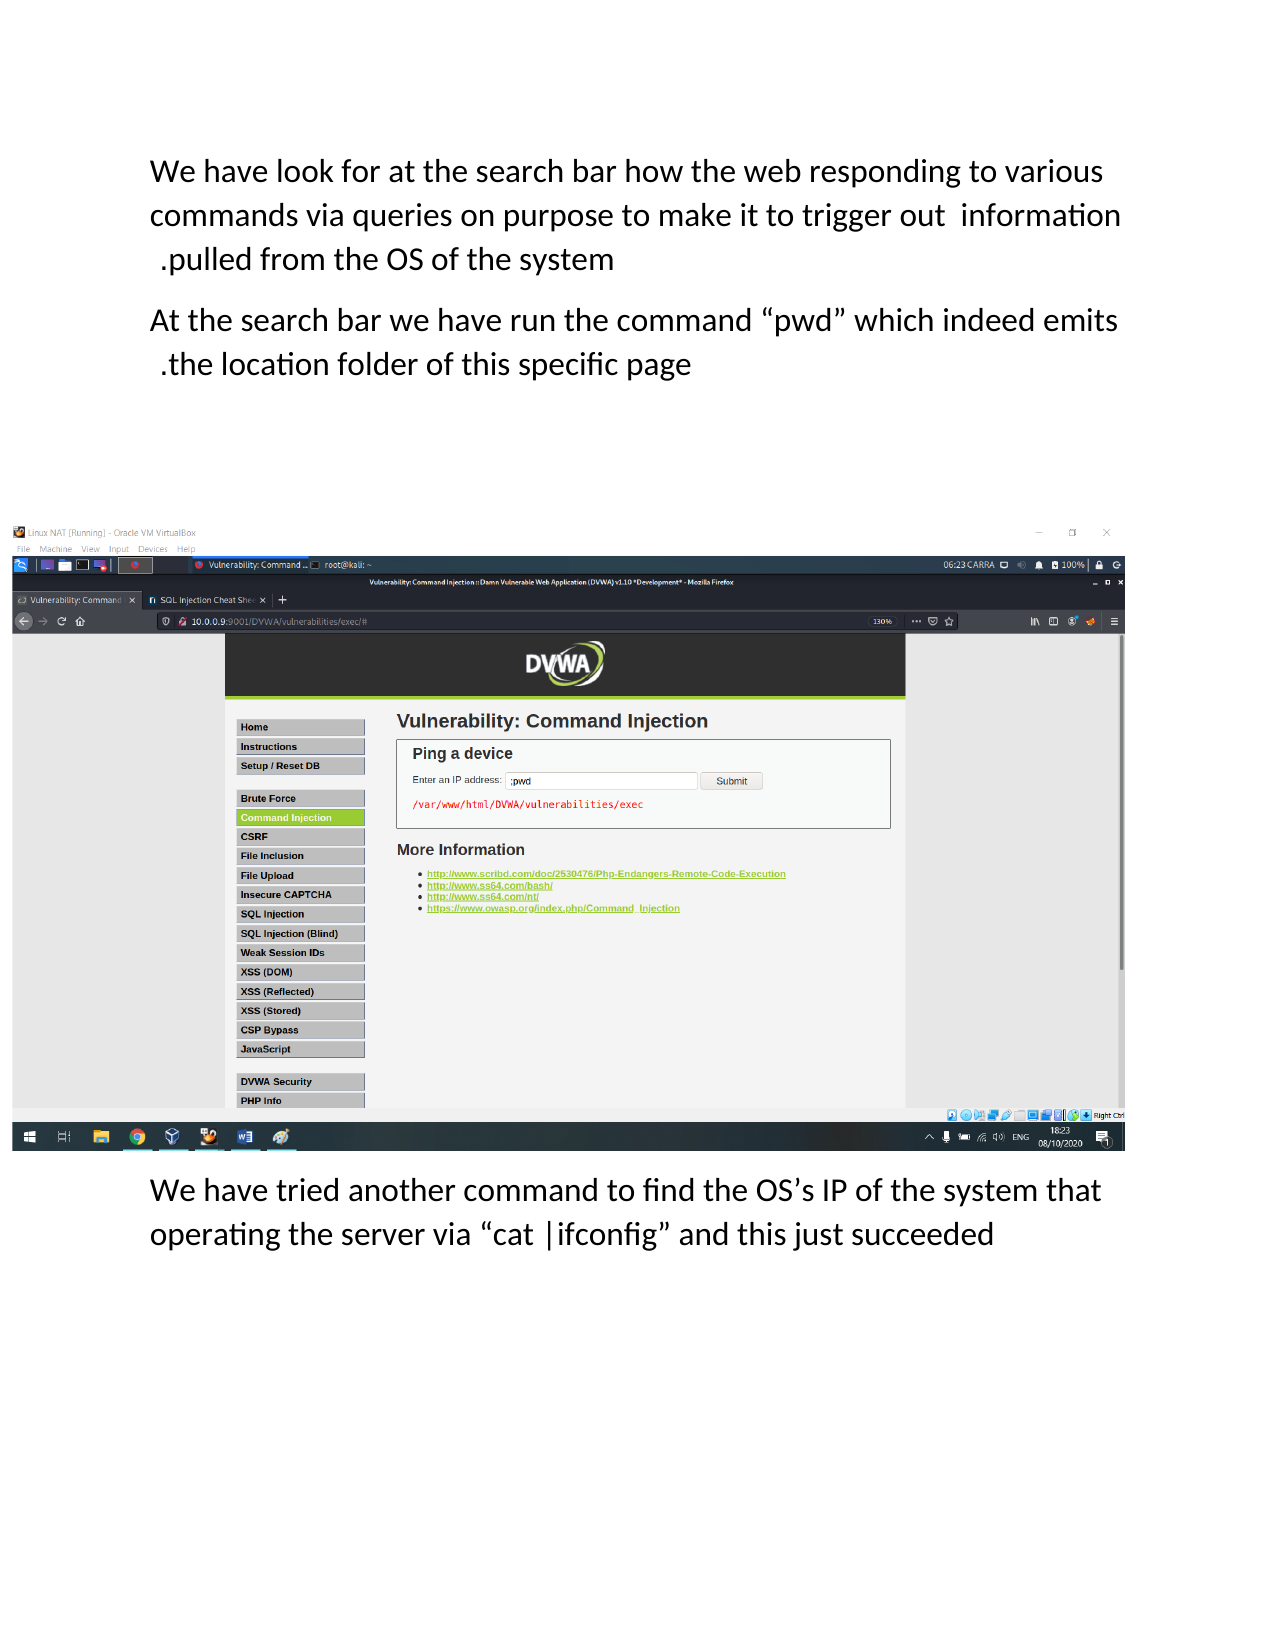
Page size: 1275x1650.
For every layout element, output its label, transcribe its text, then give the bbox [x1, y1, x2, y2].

text At the search bar we have run the command “pwd” which indeed emits the location folder of this specific page. [150, 298, 1125, 383]
picture [12, 524, 1125, 1151]
text We have tried another command to find the OS’s IP of the system that operating the server via “cat |ifconfig” and this just succeeded [150, 1169, 1125, 1254]
text We have look for at the search bar how the web responding to various commands via queries on purpose to make it to trigger out information pulled from the OS of the system. [150, 150, 1125, 279]
